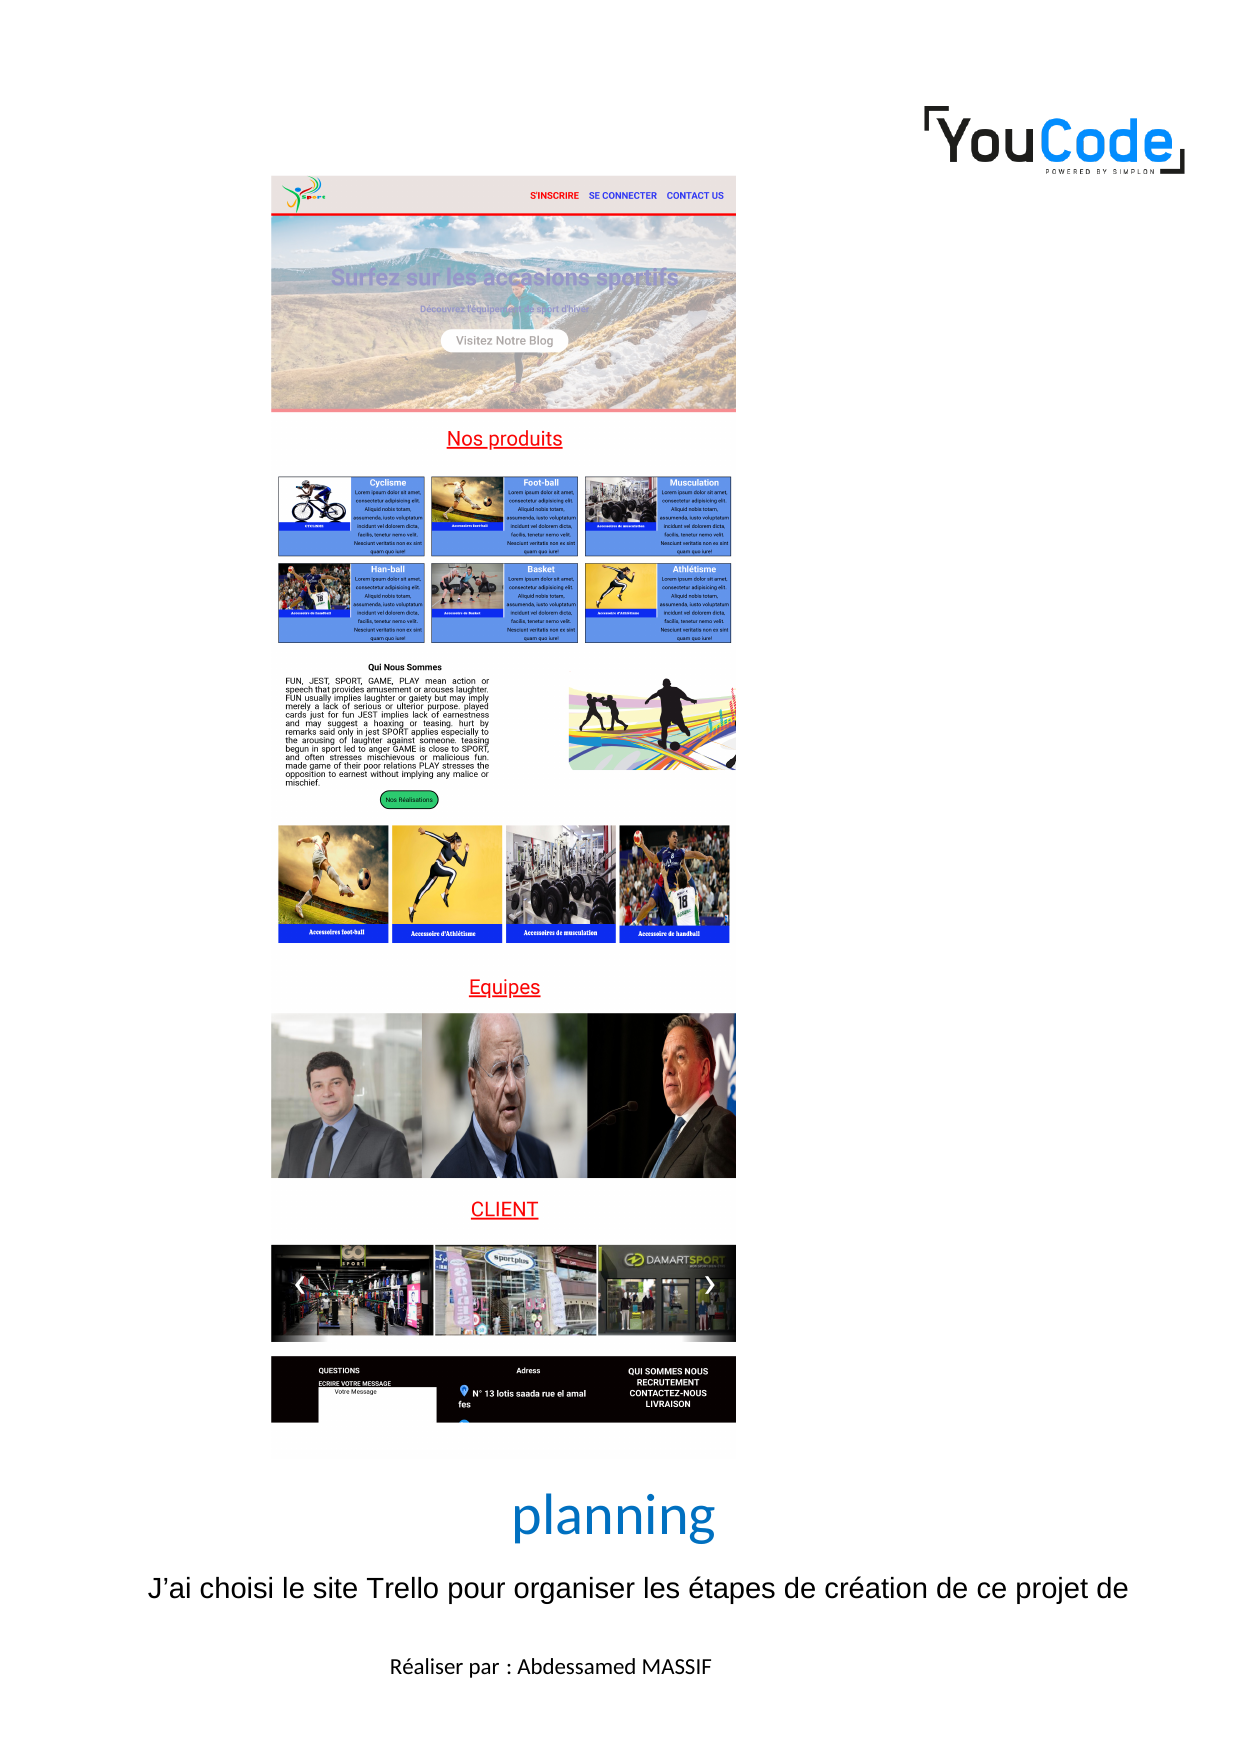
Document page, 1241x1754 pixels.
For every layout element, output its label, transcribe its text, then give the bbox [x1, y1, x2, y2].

text planning [148, 1478, 1093, 1549]
text J’ai choisi le site Trello pour organiser les étapes de création de ce projet de [148, 1571, 1228, 1605]
picture [271, 175, 736, 1459]
picture [915, 102, 1194, 176]
